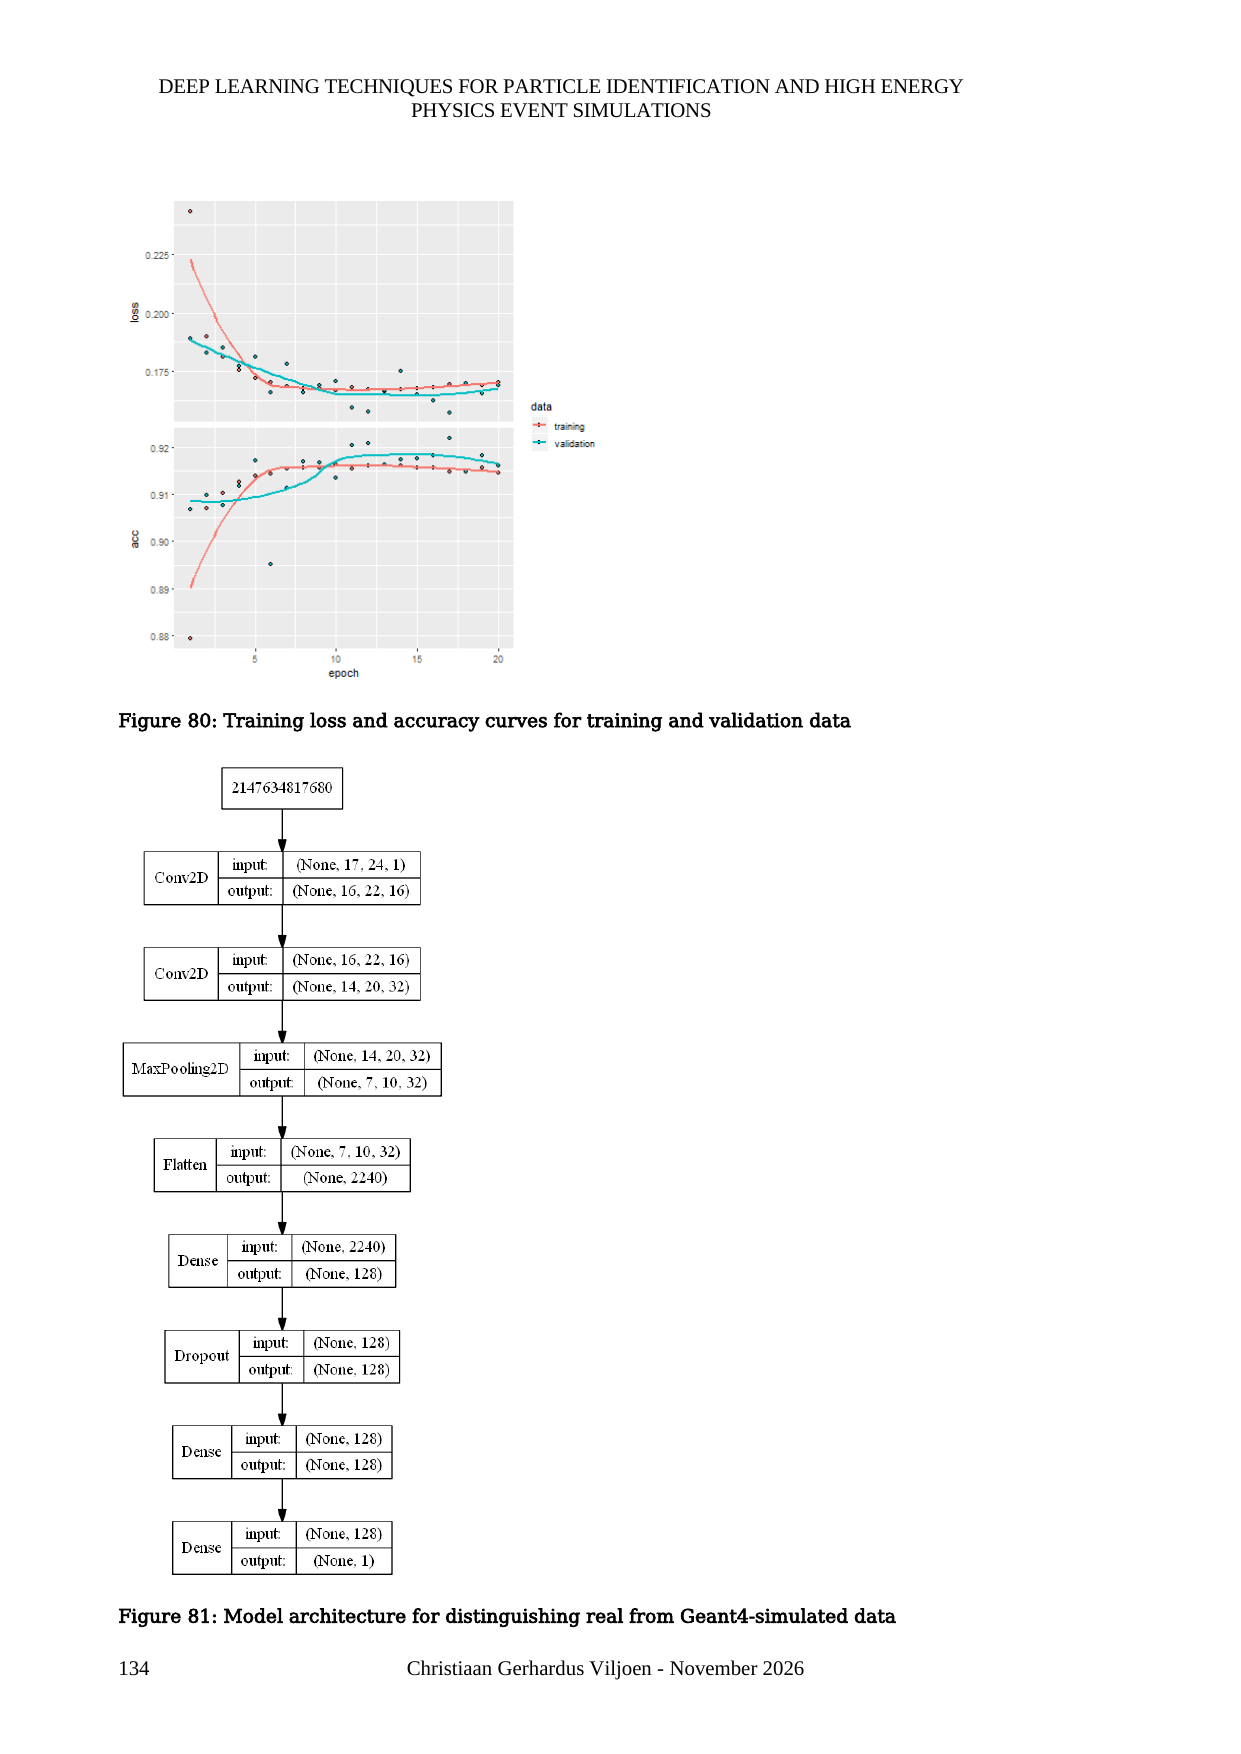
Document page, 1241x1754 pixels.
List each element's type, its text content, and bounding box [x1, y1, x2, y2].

text Figure 81: Model architecture for distinguishing real from Geant4-simulated data [118, 1604, 1004, 1627]
picture [118, 196, 605, 684]
text Figure 80: Training loss and accuracy curves for training and validation data [118, 708, 1004, 731]
picture [118, 763, 446, 1579]
